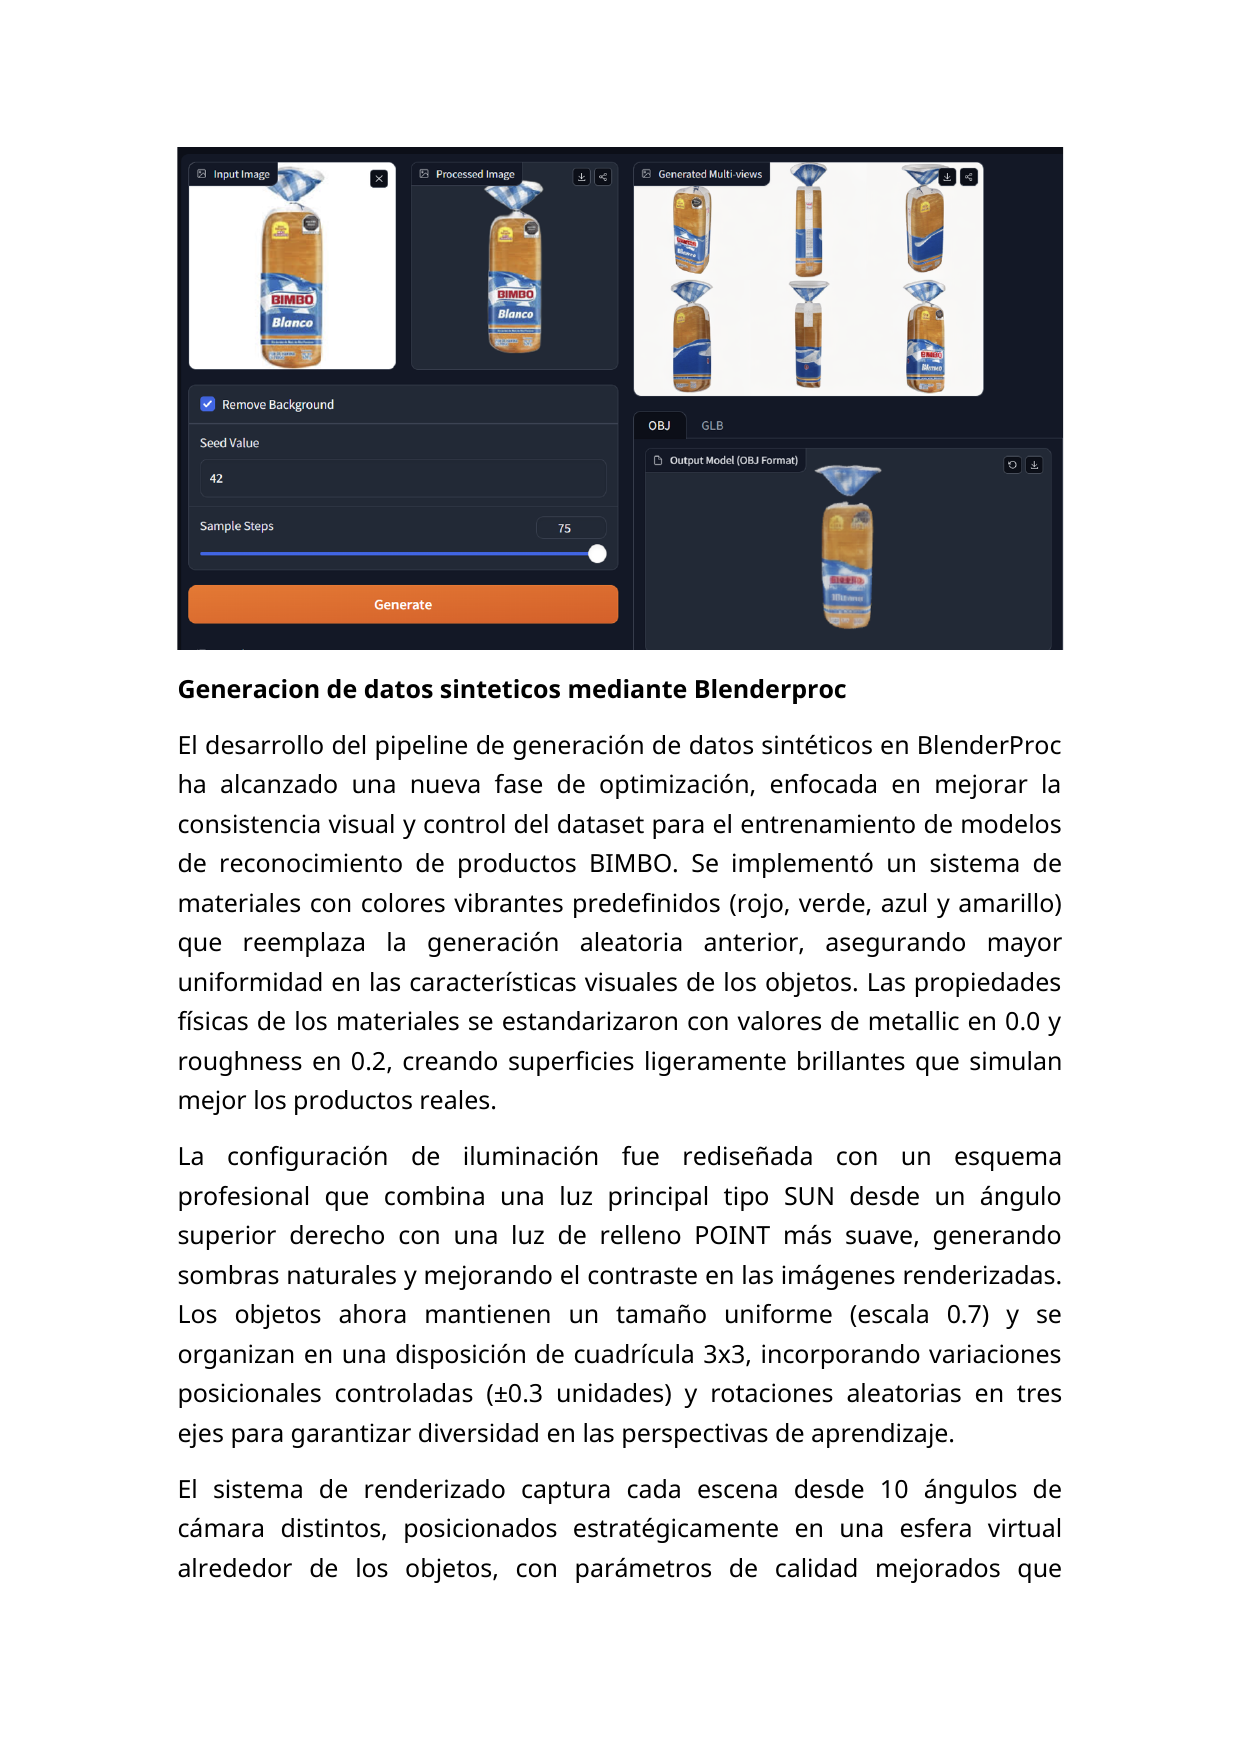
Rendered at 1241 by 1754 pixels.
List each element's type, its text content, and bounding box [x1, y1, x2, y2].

picture [177, 147, 1064, 650]
text La configuración de iluminación fue rediseñada con un esquema profesional que combina una luz principal tipo SUN desde un ángulo superior derecho con una luz de relleno POINT más suave, generando sombras naturales y mejorando el contraste en las imágenes renderizadas. Los objetos ahora mantienen un tamaño uniforme (escala 0.7) y se organizan en una disposición de cuadrícula 3x3, incorporando variaciones posicionales controladas (±0.3 unidades) y rotaciones aleatorias en tres ejes para garantizar diversidad en las perspectivas de aprendizaje. [177, 1139, 1063, 1449]
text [177, 1471, 1063, 1584]
text El desarrollo del pipeline de generación de datos sintéticos en BlenderProc ha alcanzado una nueva fase de optimización, enfocada en mejorar la consistencia visual y control del dataset para el entrenamiento de modelos de reconocimiento de productos BIMBO. Se implementó un sistema de materiales con colores vibrantes predefinidos (rojo, verde, azul y amarillo) que reemplaza la generación aleatoria anterior, asegurando mayor uniformidad en las características visuales de los objetos. Las propiedades físicas de los materiales se estandarizaron con valores de metallic en 0.0 y roughness en 0.2, creando superficies ligeramente brillantes que simulan mejor los productos reales. [177, 727, 1063, 1117]
text Generacion de datos sinteticos mediante Blenderproc [177, 671, 1063, 705]
